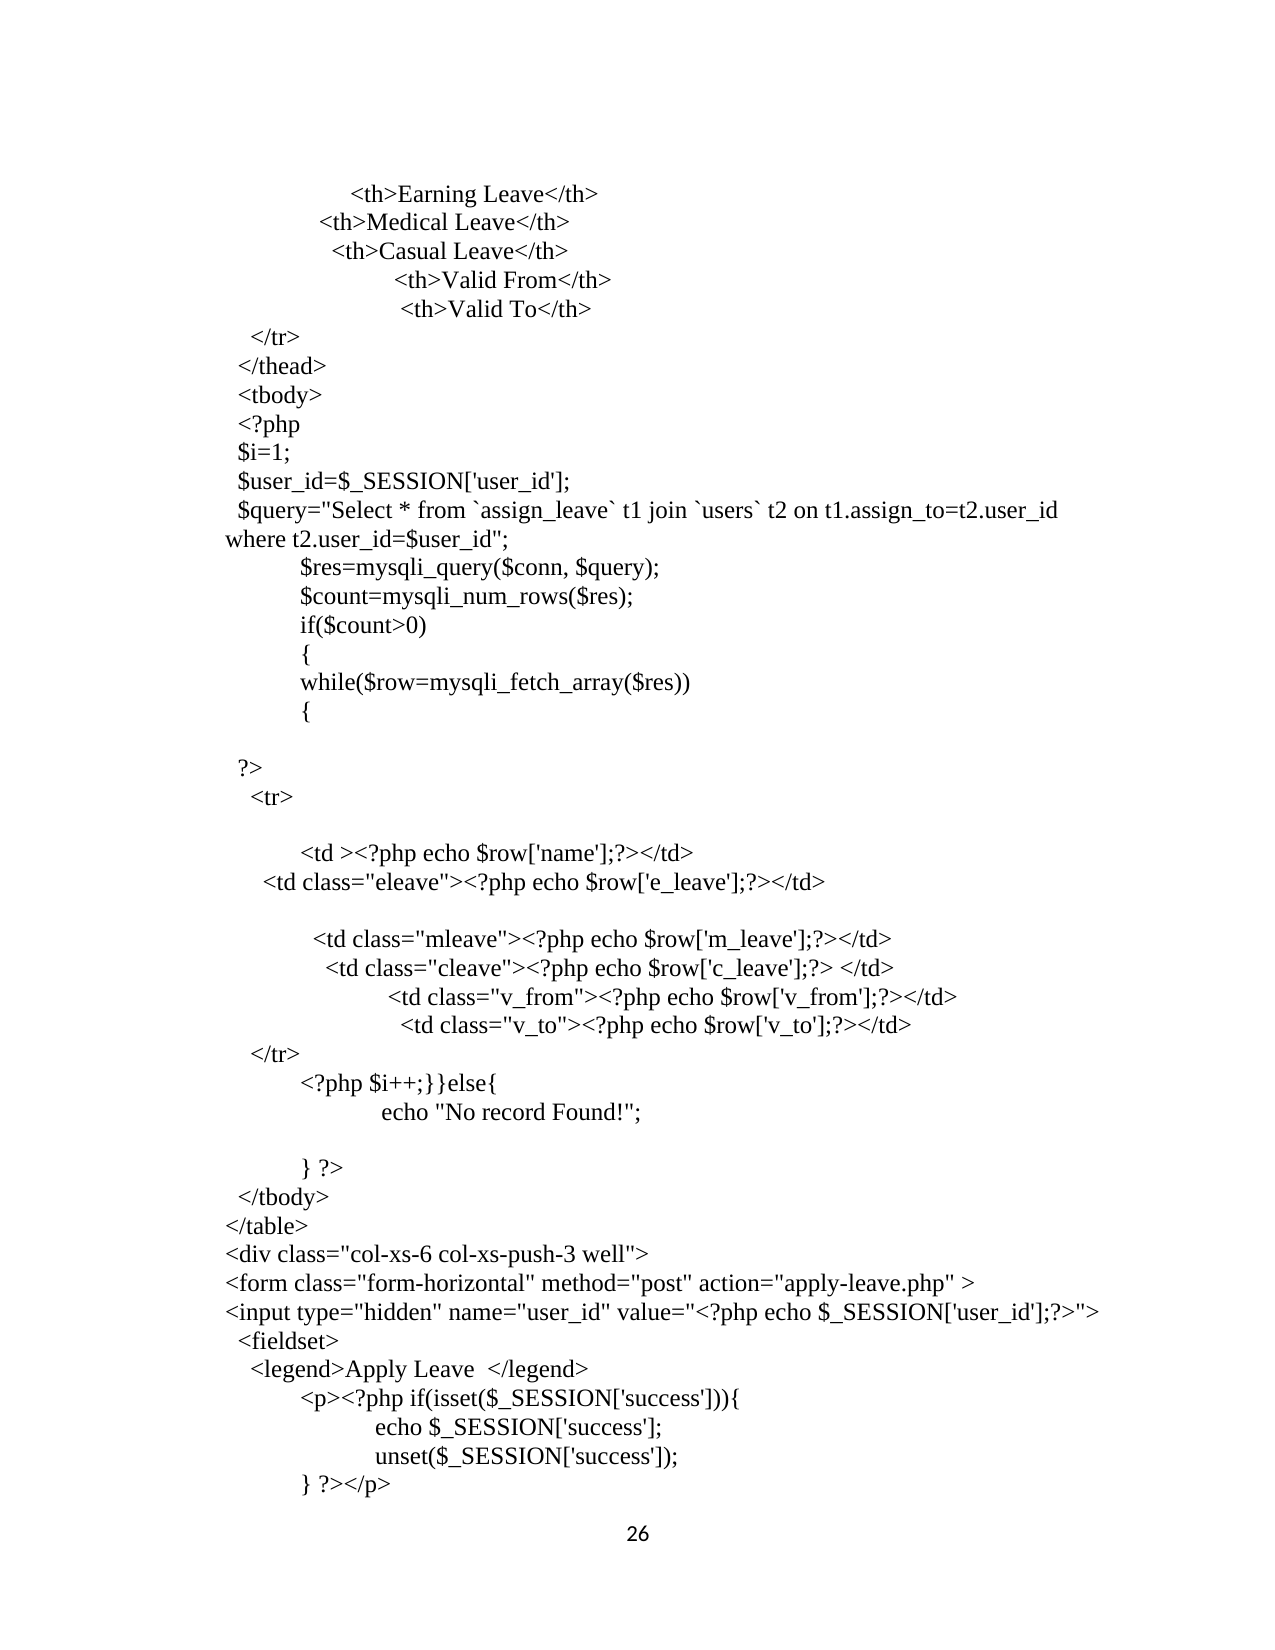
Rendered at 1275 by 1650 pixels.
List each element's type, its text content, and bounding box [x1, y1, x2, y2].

list echo "No record Found!"; [225, 1097, 1125, 1125]
list <td ><?php echo $row['name'];?></td> [225, 838, 1125, 867]
list <legend>Apply Leave </legend> [225, 1354, 1125, 1383]
list while($row=mysqli_fetch_array($res)) [225, 667, 1125, 696]
list <th>Medical Leave</th> [225, 207, 1125, 236]
list <td class="eleave"><?php echo $row['e_leave'];?></td> [225, 867, 1125, 896]
list ?> [225, 753, 1125, 782]
list <div class="col-xs-6 col-xs-push-3 well"> [225, 1239, 1125, 1268]
list </tr> [225, 322, 1125, 351]
list $query="Select * from `assign_leave` t1 join `users` t2 on t1.assign_to=t2.user_id where t2.user_id=$user_id"; [225, 495, 1125, 552]
list } ?></p> [225, 1469, 1125, 1498]
list </tbody> [225, 1182, 1125, 1211]
list <fieldset> [225, 1326, 1125, 1354]
list <tbody> [225, 380, 1125, 409]
list if($count>0) [225, 610, 1125, 639]
list <td class="v_to"><?php echo $row['v_to'];?></td> [225, 1010, 1125, 1039]
list <th>Earning Leave</th> [225, 179, 1125, 207]
list <th>Valid To</th> [225, 294, 1125, 322]
list <p><?php if(isset($_SESSION['success'])){ [225, 1383, 1125, 1412]
list <?php $i++;}}else{ [225, 1068, 1125, 1097]
list <th>Casual Leave</th> [225, 236, 1125, 265]
list $count=mysqli_num_rows($res); [225, 581, 1125, 610]
list $user_id=$_SESSION['user_id']; [225, 466, 1125, 495]
list echo $_SESSION['success']; [225, 1412, 1125, 1441]
list <tr> [225, 782, 1125, 811]
list <form class="form-horizontal" method="post" action="apply-leave.php" > [225, 1268, 1125, 1297]
list <input type="hidden" name="user_id" value="<?php echo $_SESSION['user_id'];?>"> [225, 1297, 1125, 1326]
list { [225, 639, 1125, 667]
list </tr> [225, 1039, 1125, 1068]
list <?php [225, 409, 1125, 437]
list <th>Valid From</th> [225, 265, 1125, 294]
list $i=1; [225, 437, 1125, 466]
list unset($_SESSION['success']); [225, 1441, 1125, 1469]
list <td class="cleave"><?php echo $row['c_leave'];?> </td> [225, 953, 1125, 982]
list <td class="mleave"><?php echo $row['m_leave'];?></td> [225, 924, 1125, 953]
list $res=mysqli_query($conn, $query); [225, 552, 1125, 581]
list </table> [225, 1211, 1125, 1239]
list { [225, 696, 1125, 725]
list </thead> [225, 351, 1125, 380]
list } ?> [225, 1153, 1125, 1182]
list <td class="v_from"><?php echo $row['v_from'];?></td> [225, 982, 1125, 1010]
